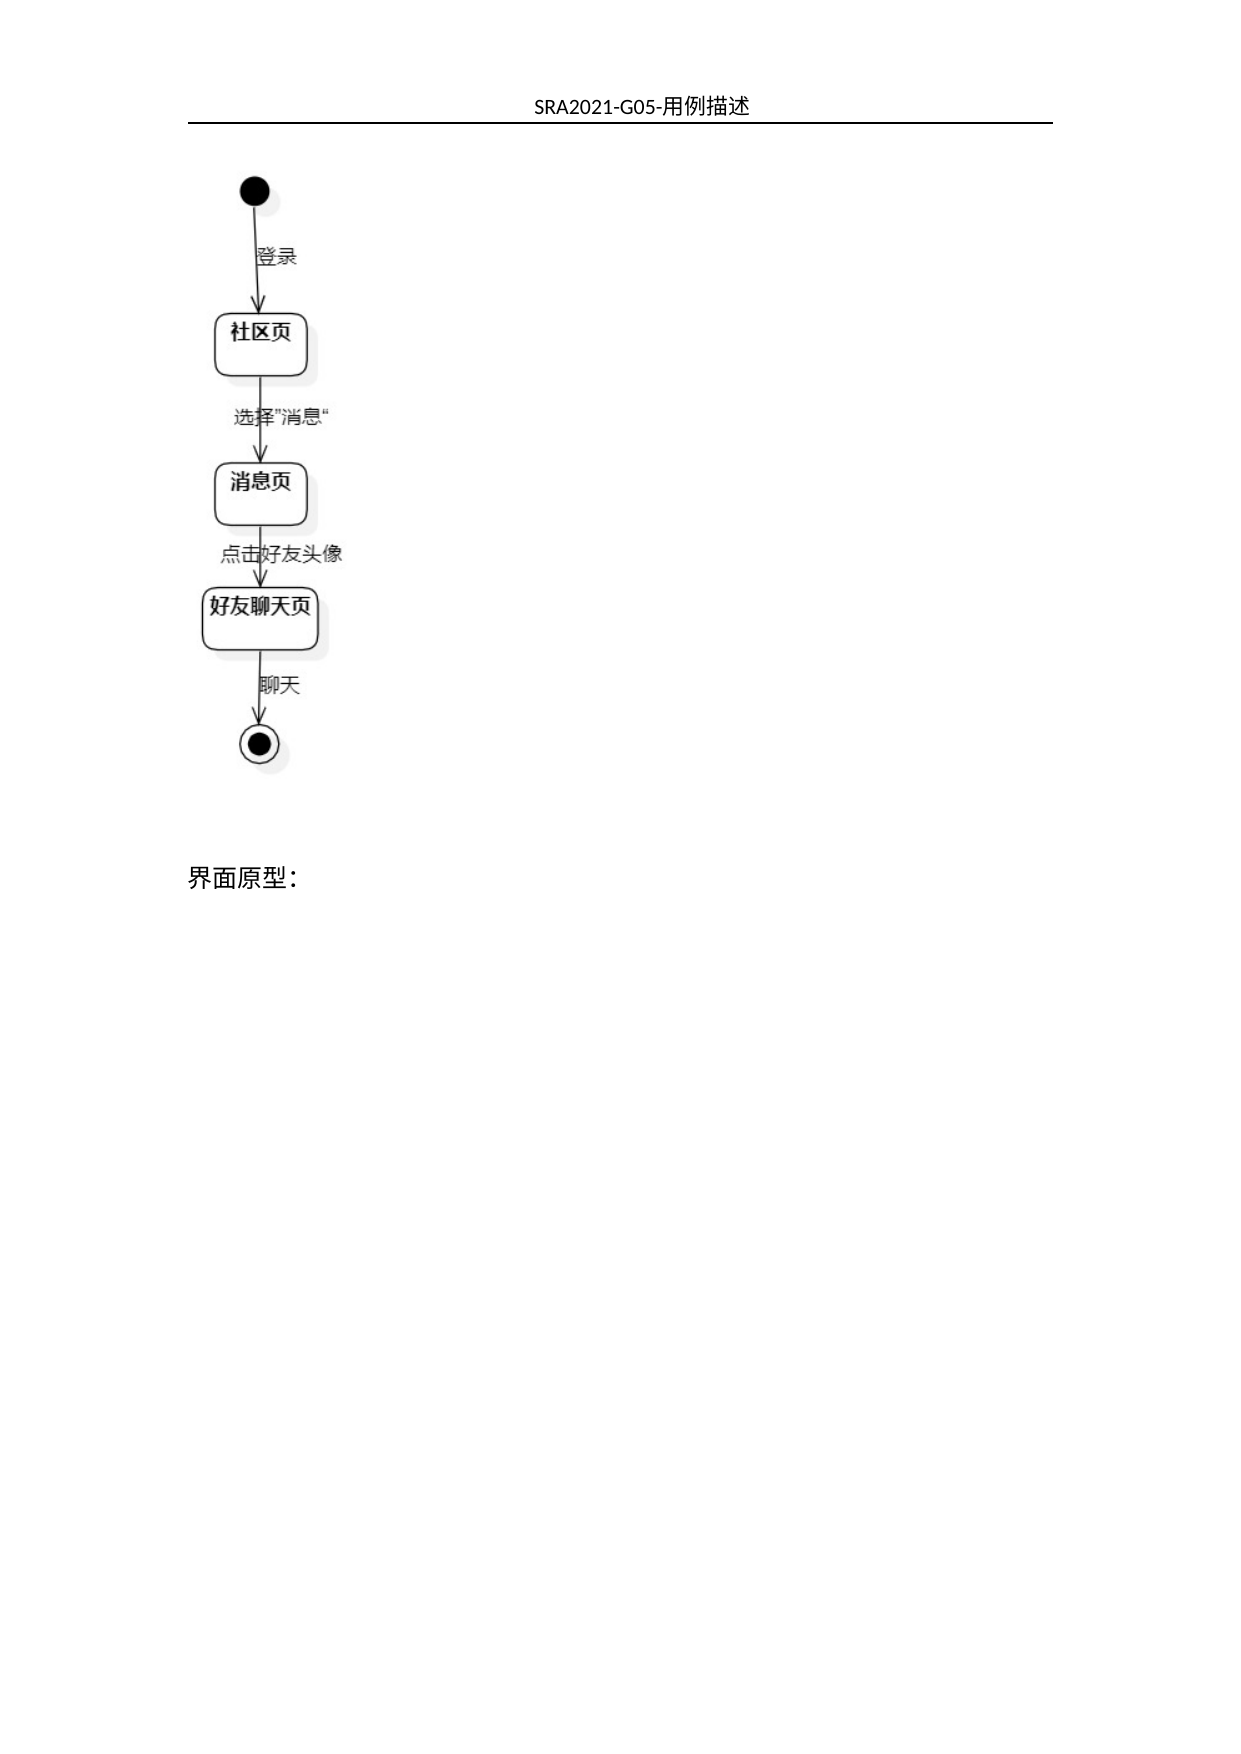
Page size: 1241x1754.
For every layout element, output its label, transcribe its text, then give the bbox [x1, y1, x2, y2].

text 界面原型： [187, 844, 1053, 909]
picture [187, 162, 403, 825]
